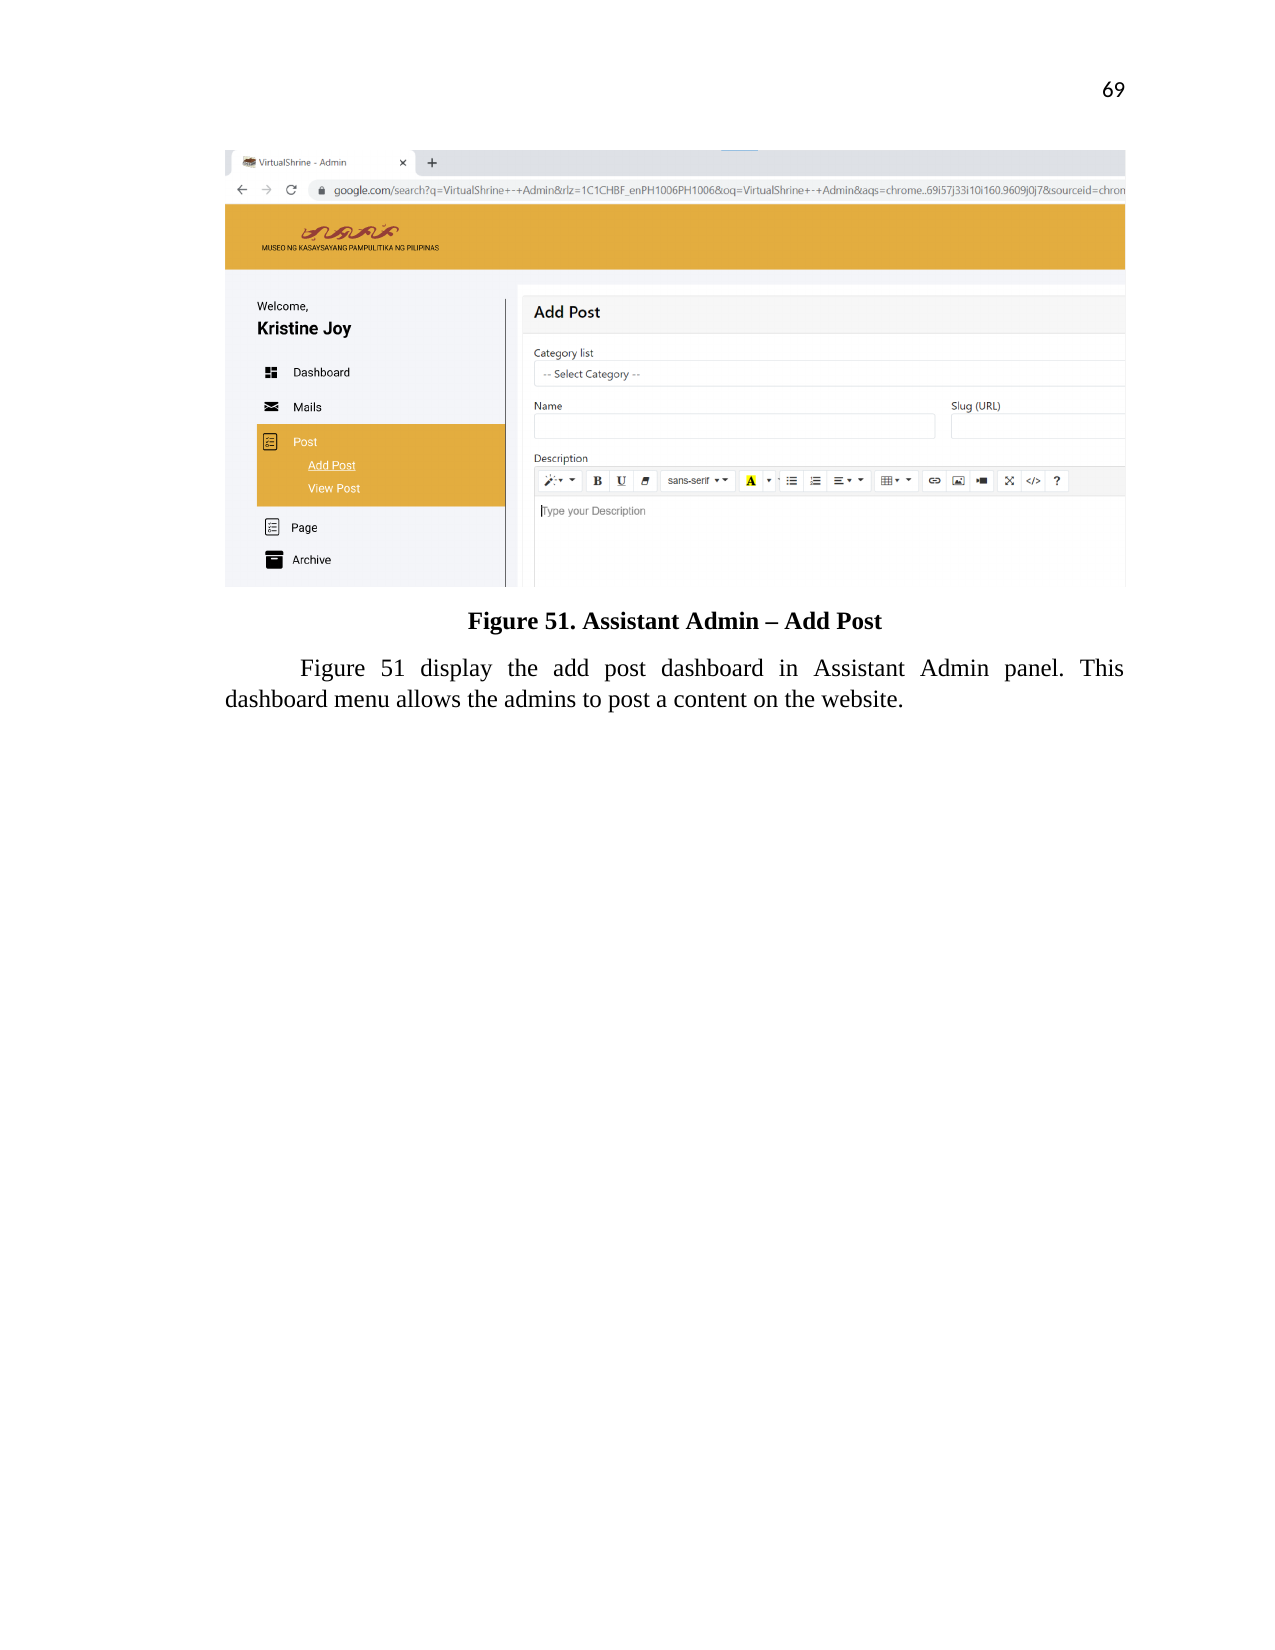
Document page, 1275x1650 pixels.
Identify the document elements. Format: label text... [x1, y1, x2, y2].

text Figure 51 display the add post dashboard in Assistant Admin panel. This dashboard menu allows the admins to post a content on the website. [225, 653, 1125, 713]
picture [225, 150, 1125, 587]
text Figure 51. Assistant Admin – Add Post [225, 606, 1125, 634]
